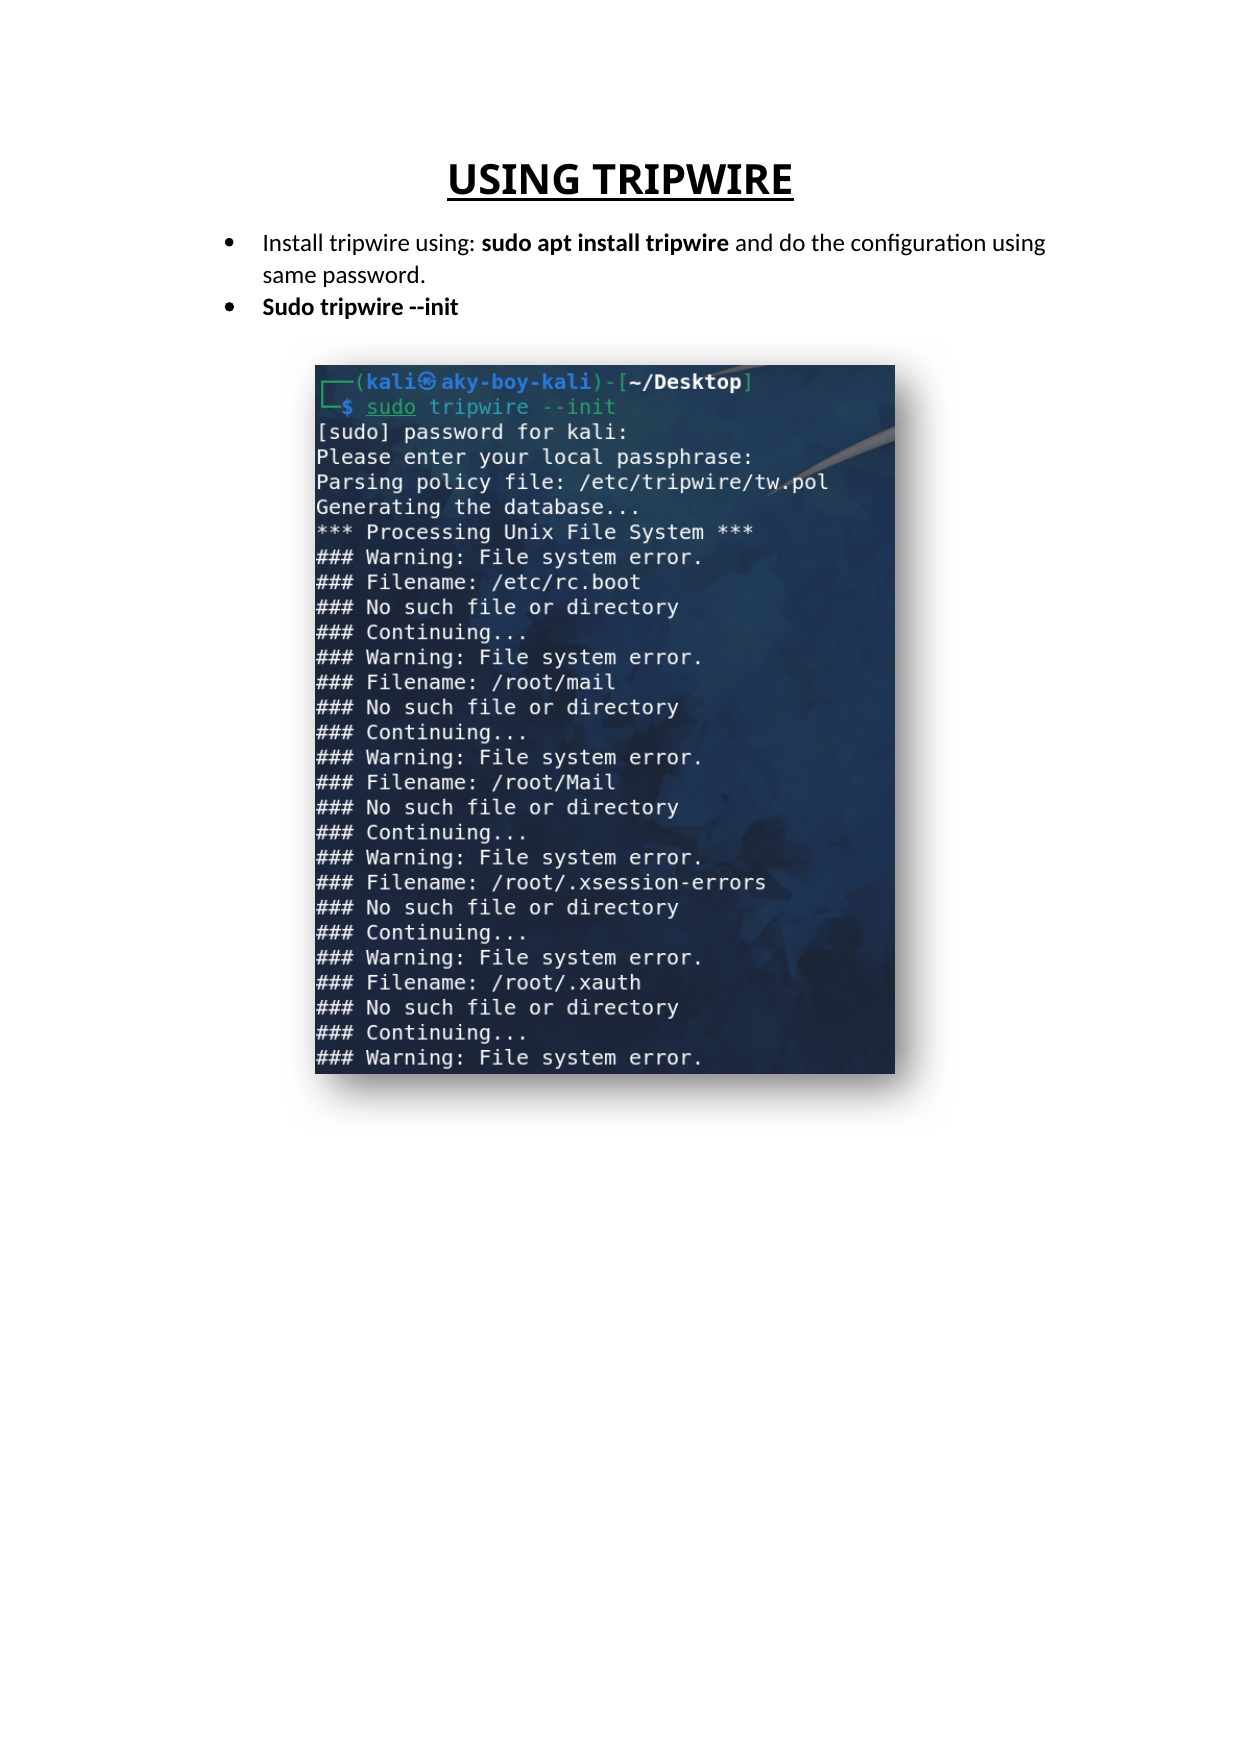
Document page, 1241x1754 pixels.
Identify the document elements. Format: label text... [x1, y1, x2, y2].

picture [315, 365, 895, 1074]
text USING TRIPWIRE [150, 150, 1090, 207]
list Sudo tripwire --init [225, 291, 1090, 322]
list Install tripwire using: sudo apt install tripwire and do the configuration using same password. [225, 227, 1090, 289]
